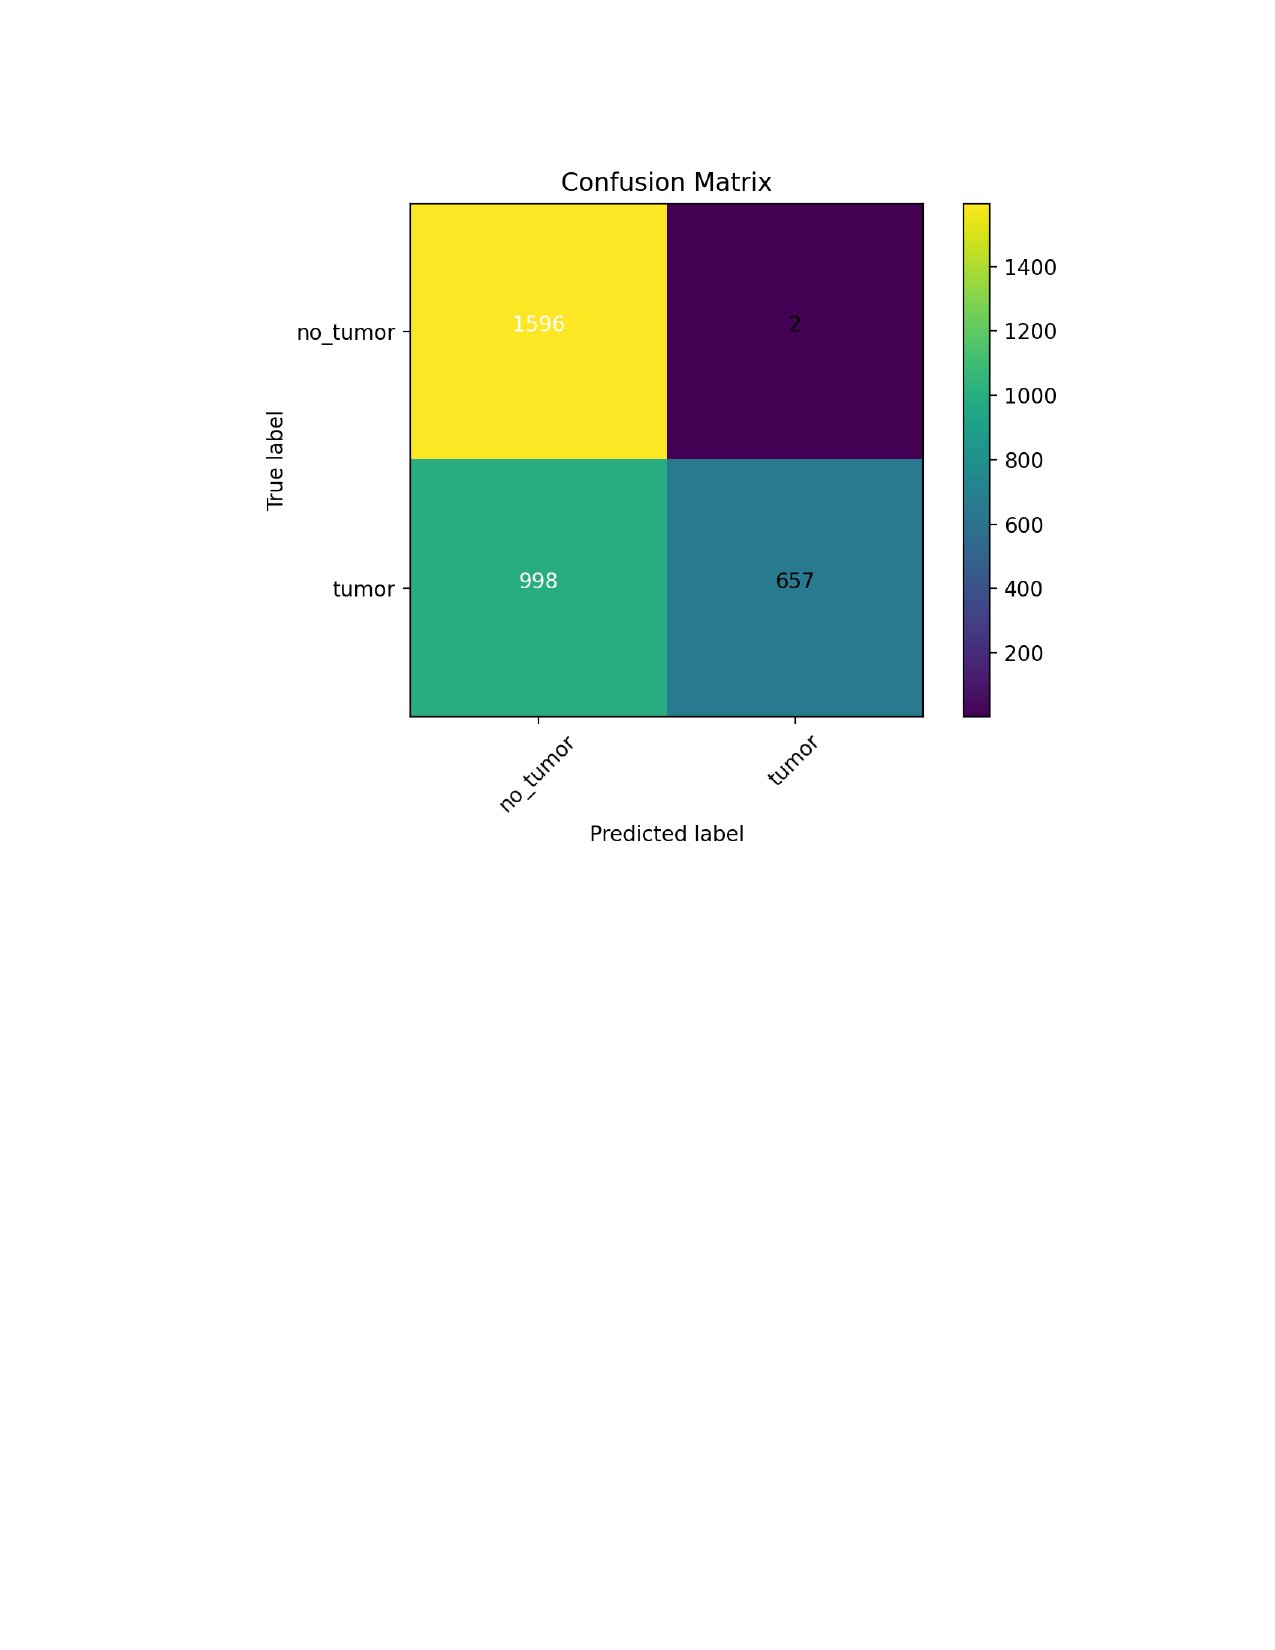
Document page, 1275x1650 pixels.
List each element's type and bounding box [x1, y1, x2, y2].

picture [147, 147, 1108, 868]
